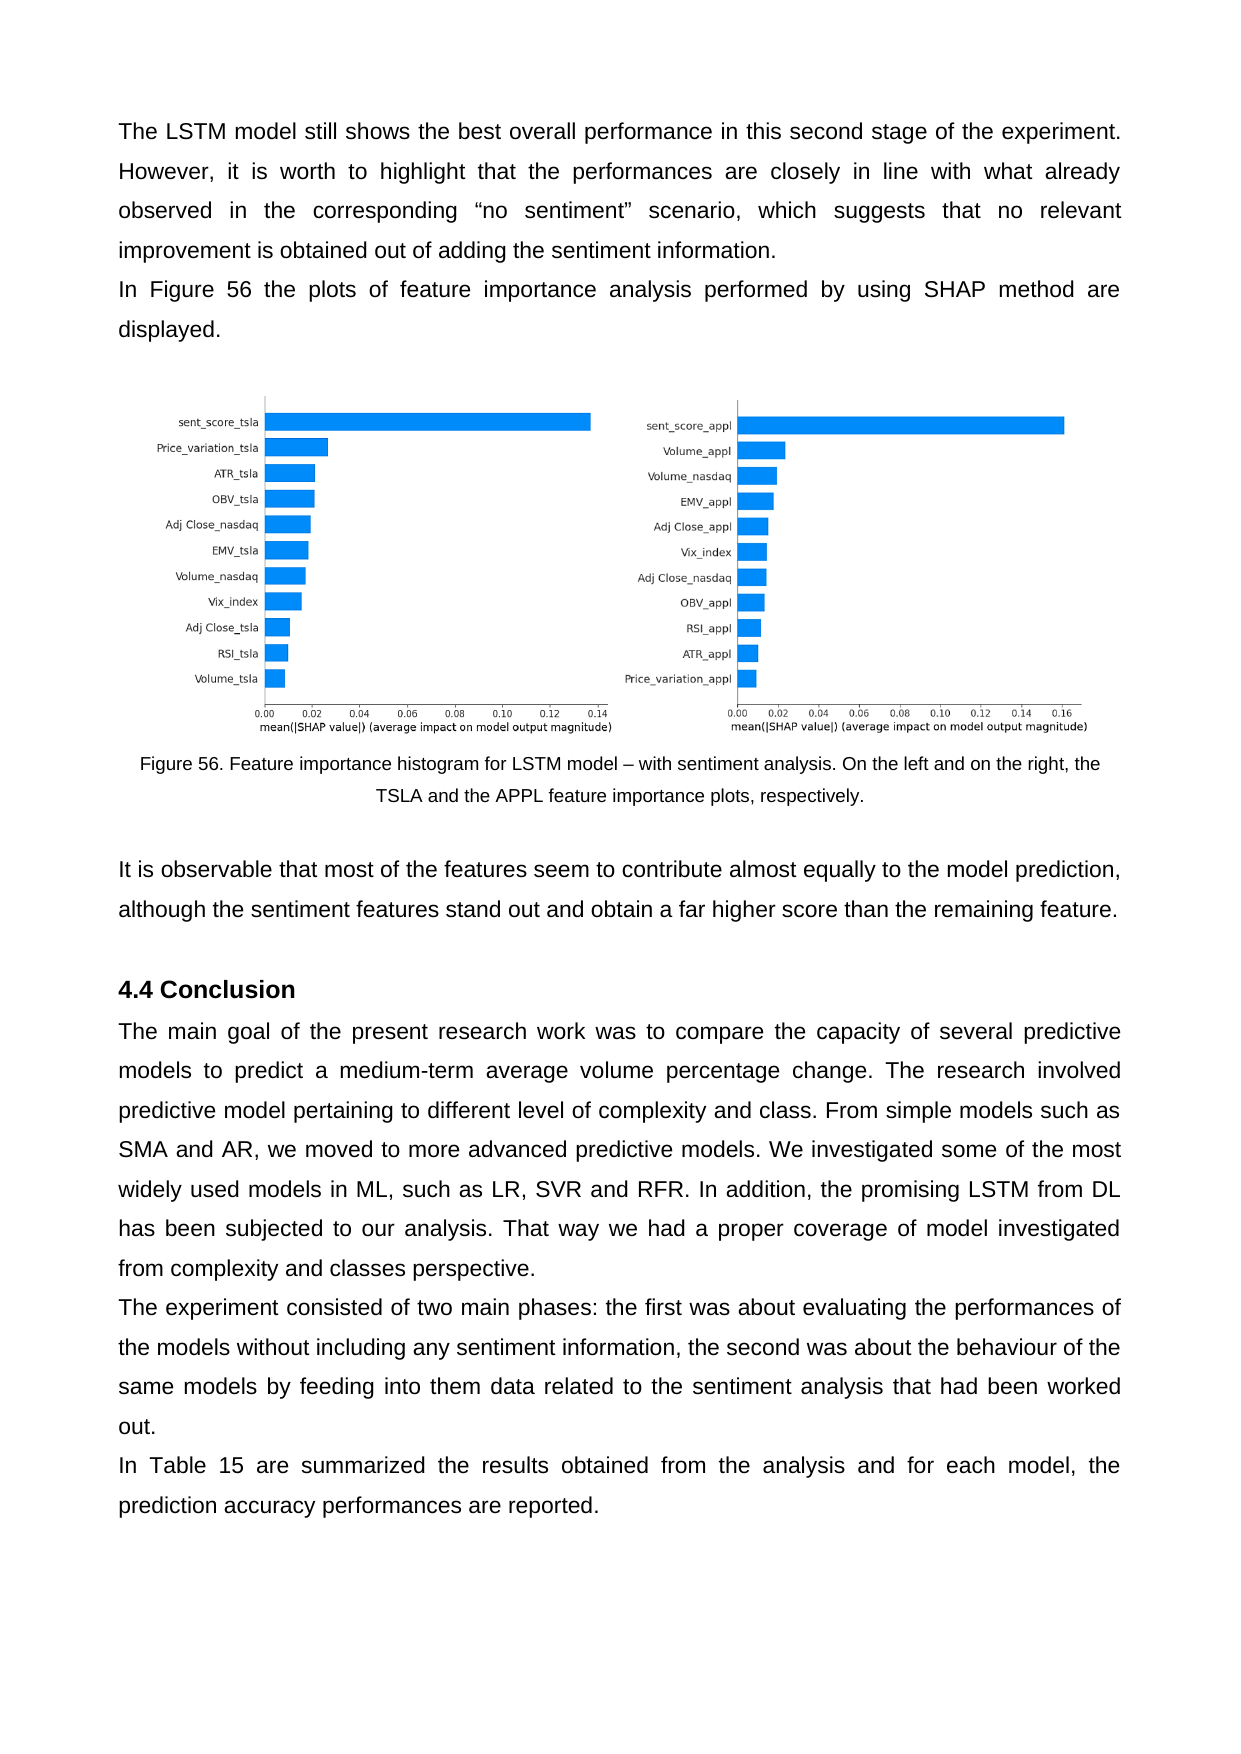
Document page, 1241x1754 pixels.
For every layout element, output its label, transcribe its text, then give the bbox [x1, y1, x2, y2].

text In Figure 56 the plots of feature importance analysis performed by using SHAP method are displayed. [118, 276, 1122, 342]
text Figure 56. Feature importance histogram for LSTM model – with sentiment analysis. On the left and on the right, the TSLA and the APPL feature importance plots, respectively. [118, 752, 1122, 806]
text In Table 15 are summarized the results obtained from the analysis and for each model, the prediction accuracy performances are reported. [118, 1452, 1122, 1518]
text It is observable that most of the features seem to contribute almost equally to the model prediction, although the sentiment features stand out and obtain a far higher score than the remaining feature. [118, 856, 1122, 922]
text 4.4 Conclusion [118, 975, 1122, 1003]
picture [147, 394, 1093, 739]
text The LSTM model still shows the best overall performance in this second stage of the experiment. However, it is worth to highlight that the performances are closely in line with what already observed in the corresponding “no sentiment” scenario, which suggests that no relevant improvement is obtained out of adding the sentiment information. [118, 118, 1122, 263]
text The main goal of the present research work was to compare the capacity of several predictive models to predict a medium-term average volume percentage change. The research involved predictive model pertaining to different level of complexity and class. From simple models such as SMA and AR, we moved to more advanced predictive models. We investigated some of the most widely used models in ML, such as LR, SVR and RFR. In addition, the promising LSTM from DL has been subjected to our analysis. That way we had a proper coverage of model investigated from complexity and classes perspective. [118, 1018, 1122, 1281]
text The experiment consisted of two main phases: the first was about evaluating the performances of the models without including any sentiment information, the second was about the behaviour of the same models by feeding into them data related to the sentiment analysis that had been worked out. [118, 1294, 1122, 1439]
